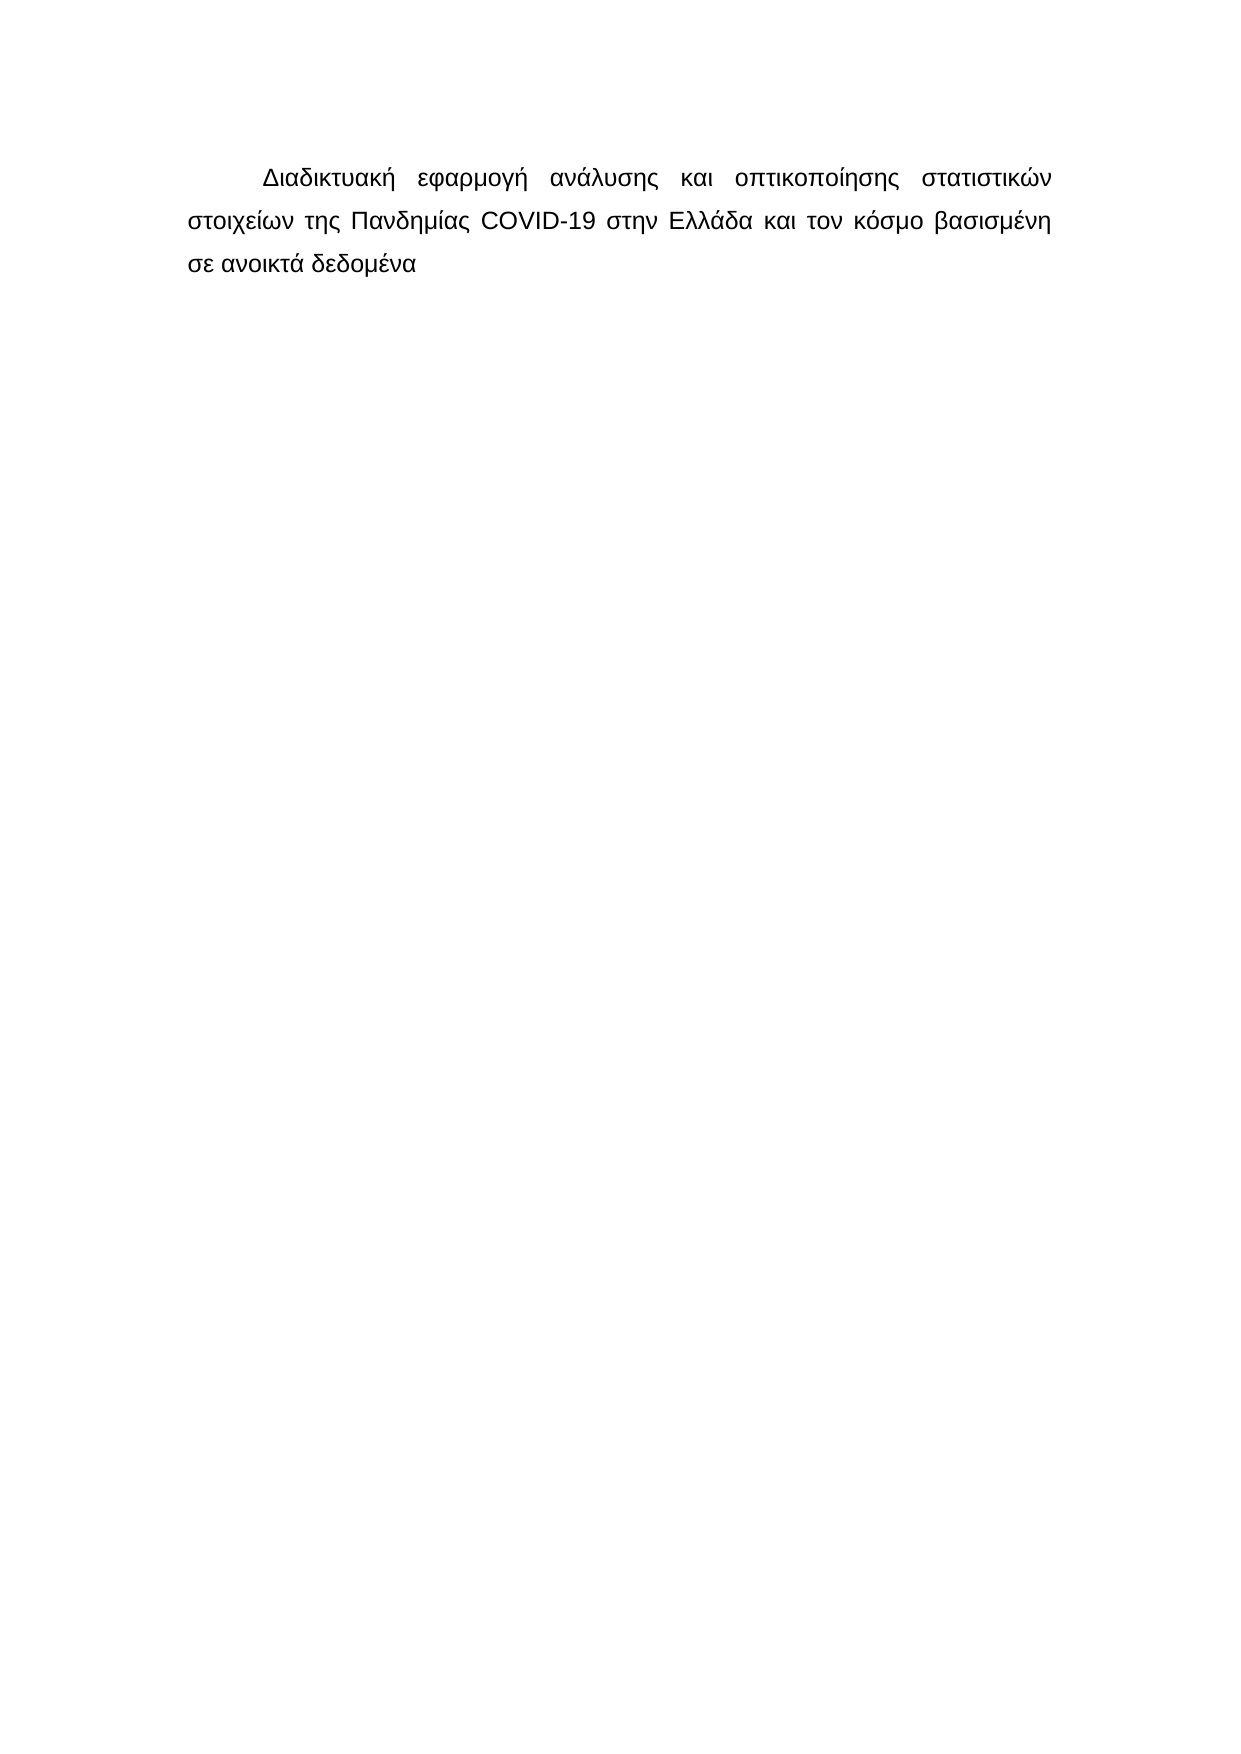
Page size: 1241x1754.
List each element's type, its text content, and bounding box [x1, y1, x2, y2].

text Διαδικτυακή εφαρμογή ανάλυσης και οπτικοποίησης στατιστικών στοιχείων της Πανδημίας COVID-19 στην Ελλάδα και τον κόσμο βασισμένη σε ανοικτά δεδομένα [187, 162, 1053, 277]
